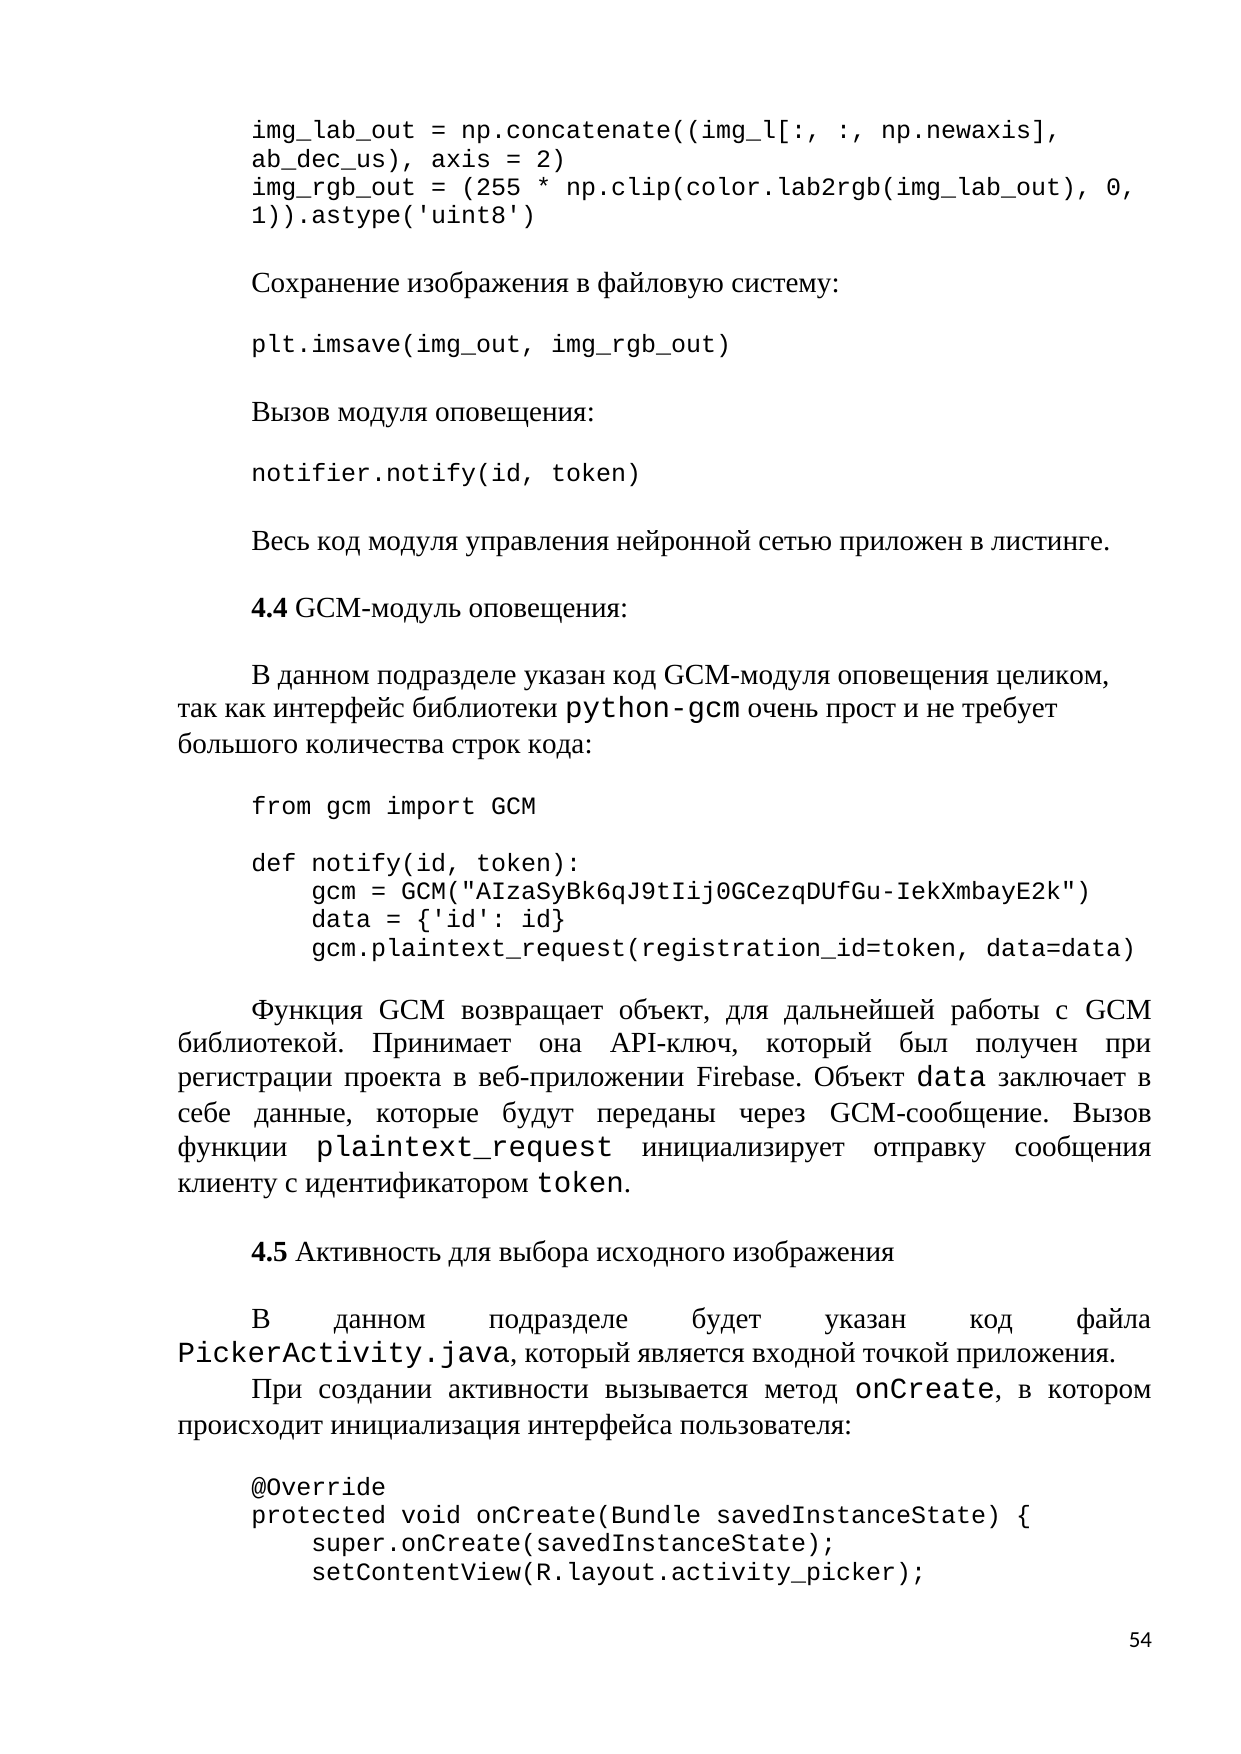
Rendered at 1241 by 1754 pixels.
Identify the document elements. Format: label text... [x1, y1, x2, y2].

list img_lab_out = np.concatenate((img_l[:, :, np.newaxis], ab_dec_us), axis = 2) [251, 118, 1152, 175]
list img_rgb_out = (255 * np.clip(color.lab2rgb(img_lab_out), 0, 1)).astype('uint8') [251, 175, 1152, 231]
list data = {'id': id} [251, 907, 1152, 935]
list Вызов модуля оповещения: [251, 394, 1152, 427]
list 4.5 Активность для выбора исходного изображения [177, 1234, 1152, 1268]
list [251, 1474, 1152, 1587]
list 4.4 GCM-модуль оповещения: [251, 590, 1152, 623]
list def notify(id, token): [251, 850, 1152, 879]
list При создании активности вызывается метод onCreate, в котором происходит инициализация интерфейса пользователя: [177, 1371, 1152, 1441]
list Сохранение изображения в файловую систему: [177, 265, 1152, 298]
list Функция GCM возвращает объект, для дальнейшей работы с GCM библиотекой. Принимает она API-ключ, который был получен при регистрации проекта в веб-приложении Firebase. Объект data заключает в себе данные, которые будут переданы через GCM-сообщение. Вызов функции plaintext_request инициализирует отправку сообщения клиенту с идентификатором token. [177, 992, 1152, 1201]
list Весь код модуля управления нейронной сетью приложен в листинге. [251, 523, 1152, 556]
list notifier.notify(id, token) [251, 461, 1152, 489]
list gcm.plaintext_request(registration_id=token, data=data) [251, 935, 1152, 964]
list plt.imsave(img_out, img_rgb_out) [251, 332, 1152, 360]
list В данном подразделе будет указан код файла PickerActivity.java, который является входной точкой приложения. [177, 1301, 1152, 1371]
list gcm = GCM("AIzaSyBk6qJ9tIij0GCezqDUfGu-IekXmbayE2k") [251, 879, 1152, 907]
list from gcm import GCM [251, 794, 1152, 822]
list В данном подразделе указан код GCM-модуля оповещения целиком, так как интерфейс библиотеки python-gcm очень прост и не требует большого количества строк кода: [177, 657, 1152, 760]
